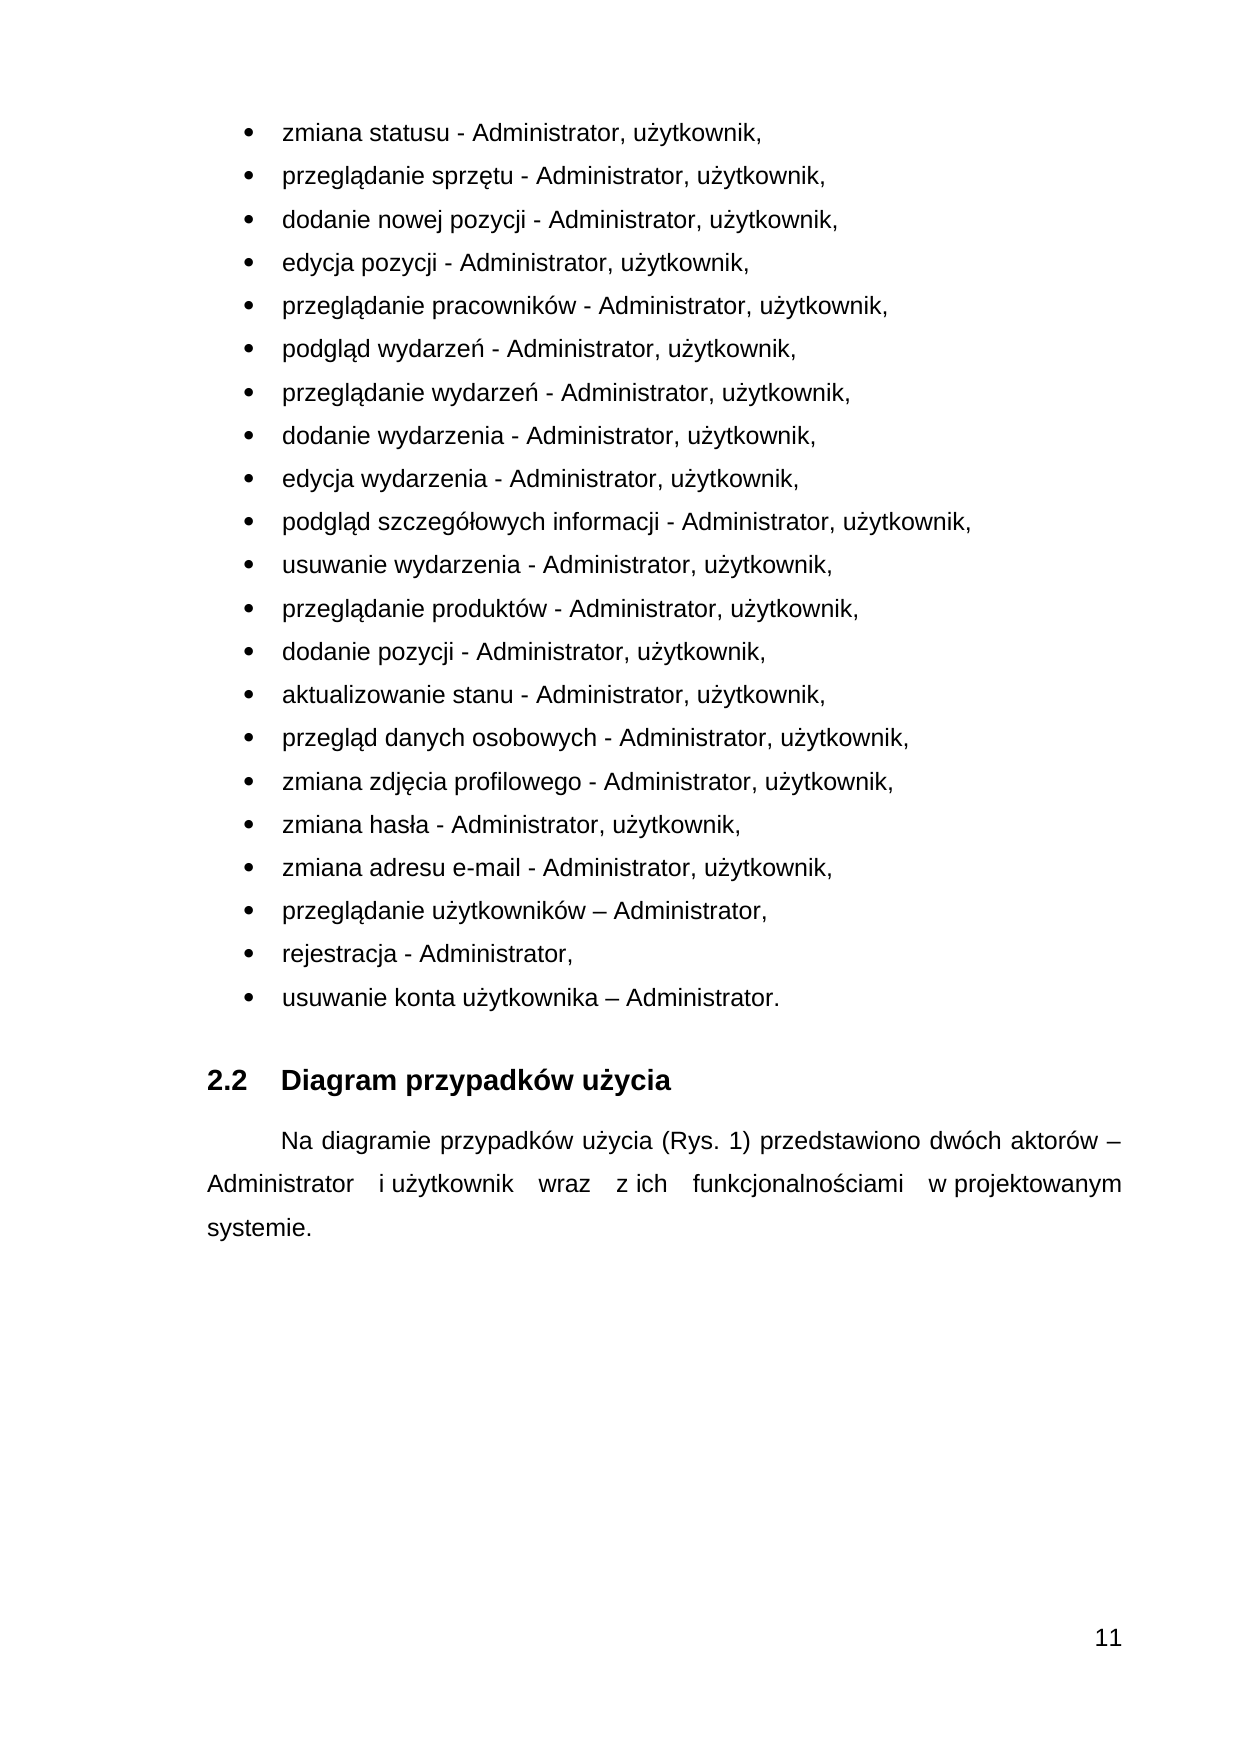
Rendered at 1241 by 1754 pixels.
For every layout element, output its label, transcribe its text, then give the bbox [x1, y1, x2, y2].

list zmiana hasła - Administrator, użytkownik, [244, 810, 1122, 839]
list przeglądanie pracowników - Administrator, użytkownik, [244, 291, 1122, 320]
list zmiana statusu - Administrator, użytkownik, [244, 118, 1122, 147]
list podgląd wydarzeń - Administrator, użytkownik, [244, 334, 1122, 363]
list przeglądanie produktów - Administrator, użytkownik, [244, 594, 1122, 622]
list zmiana adresu e-mail - Administrator, użytkownik, [244, 853, 1122, 882]
subtitle 2.2 Diagram przypadków użycia [207, 1063, 1122, 1097]
list dodanie nowej pozycji - Administrator, użytkownik, [244, 204, 1122, 233]
list usuwanie wydarzenia - Administrator, użytkownik, [244, 550, 1122, 579]
list przegląd danych osobowych - Administrator, użytkownik, [244, 723, 1122, 752]
list przeglądanie wydarzeń - Administrator, użytkownik, [244, 377, 1122, 406]
list usuwanie konta użytkownika – Administrator. [244, 983, 1122, 1012]
list zmiana zdjęcia profilowego - Administrator, użytkownik, [244, 767, 1122, 795]
list przeglądanie użytkowników – Administrator, [244, 896, 1122, 925]
list edycja pozycji - Administrator, użytkownik, [244, 248, 1122, 277]
list dodanie pozycji - Administrator, użytkownik, [244, 637, 1122, 666]
list edycja wydarzenia - Administrator, użytkownik, [244, 464, 1122, 493]
list aktualizowanie stanu - Administrator, użytkownik, [244, 680, 1122, 709]
list dodanie wydarzenia - Administrator, użytkownik, [244, 421, 1122, 449]
list podgląd szczegółowych informacji - Administrator, użytkownik, [244, 507, 1122, 536]
list rejestracja - Administrator, [244, 939, 1122, 968]
list przeglądanie sprzętu - Administrator, użytkownik, [244, 161, 1122, 190]
text Na diagramie przypadków użycia (Rys. 1) przedstawiono dwóch aktorów – Administrator i użytkownik wraz z ich funkcjonalnościami w projektowanym systemie. [207, 1126, 1122, 1241]
